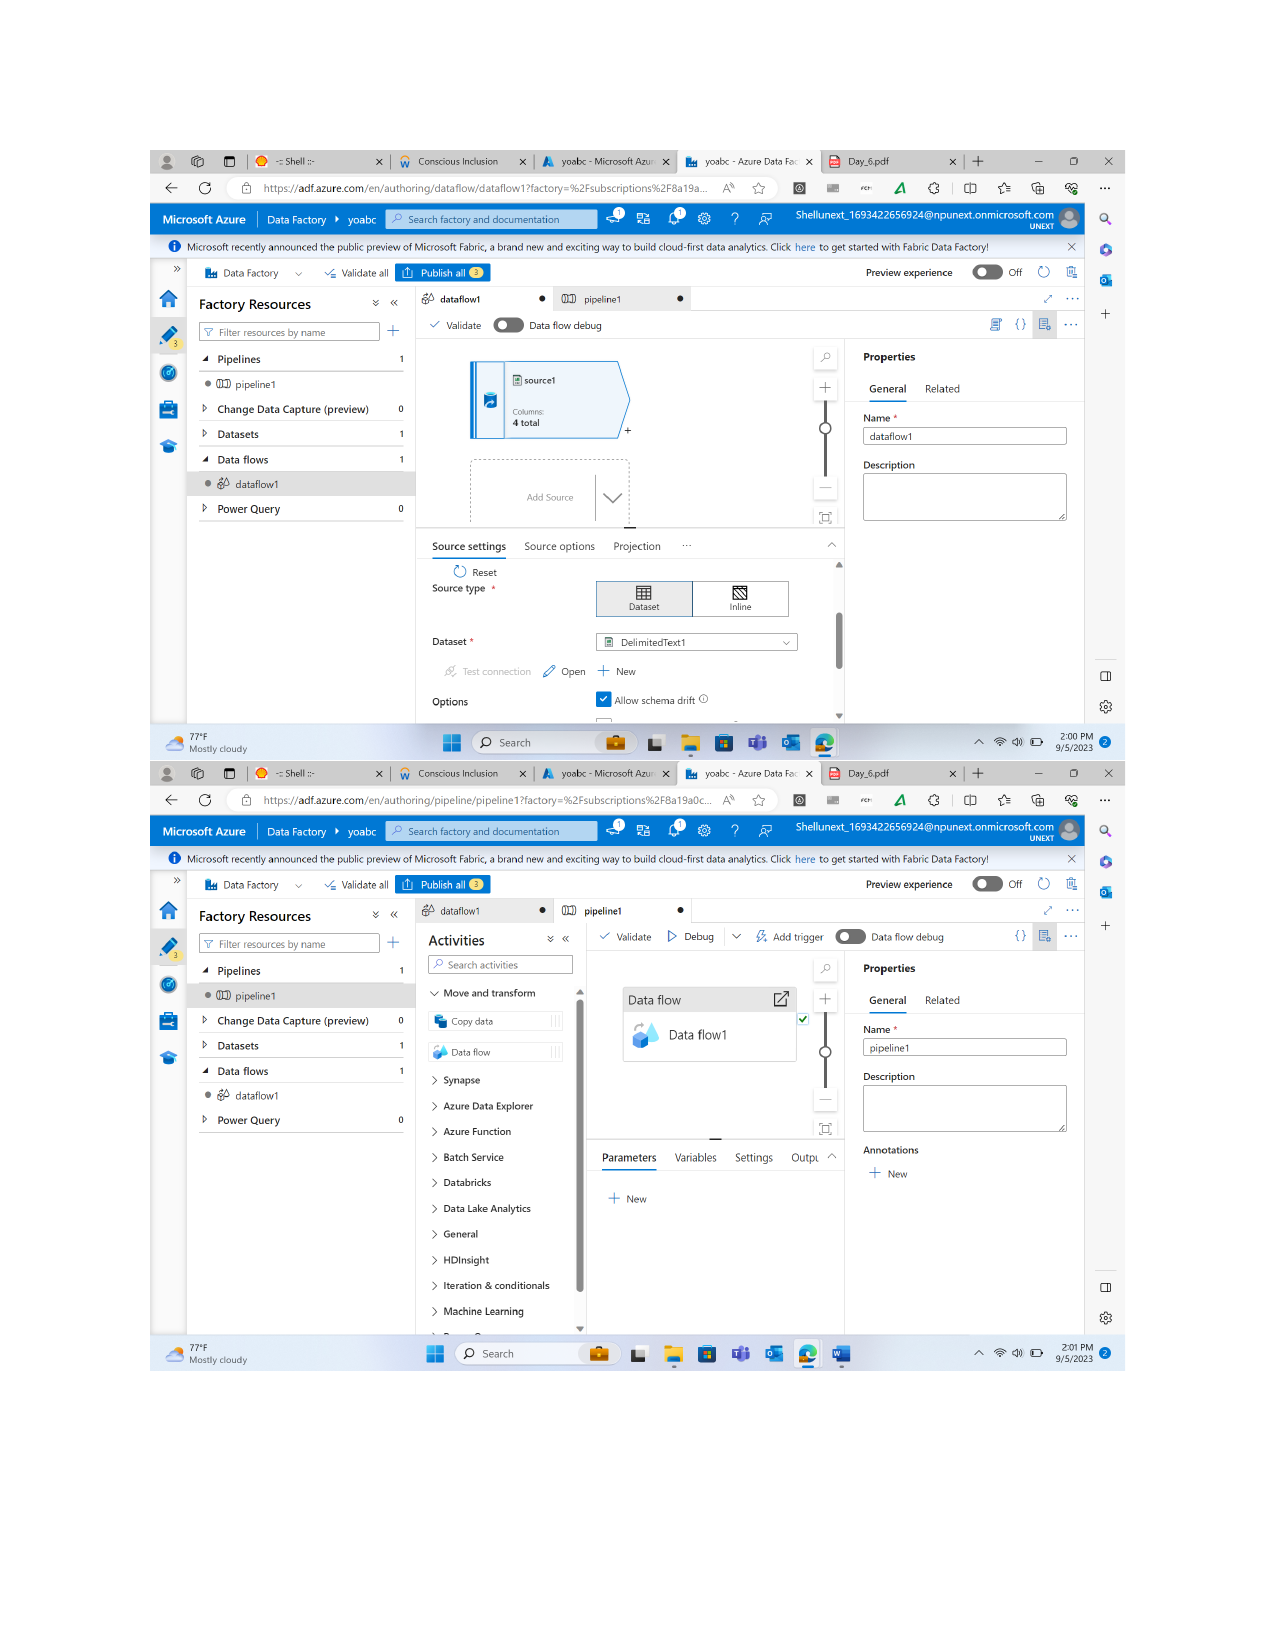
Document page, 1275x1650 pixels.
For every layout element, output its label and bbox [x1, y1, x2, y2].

picture [150, 150, 1125, 760]
picture [150, 761, 1125, 1371]
